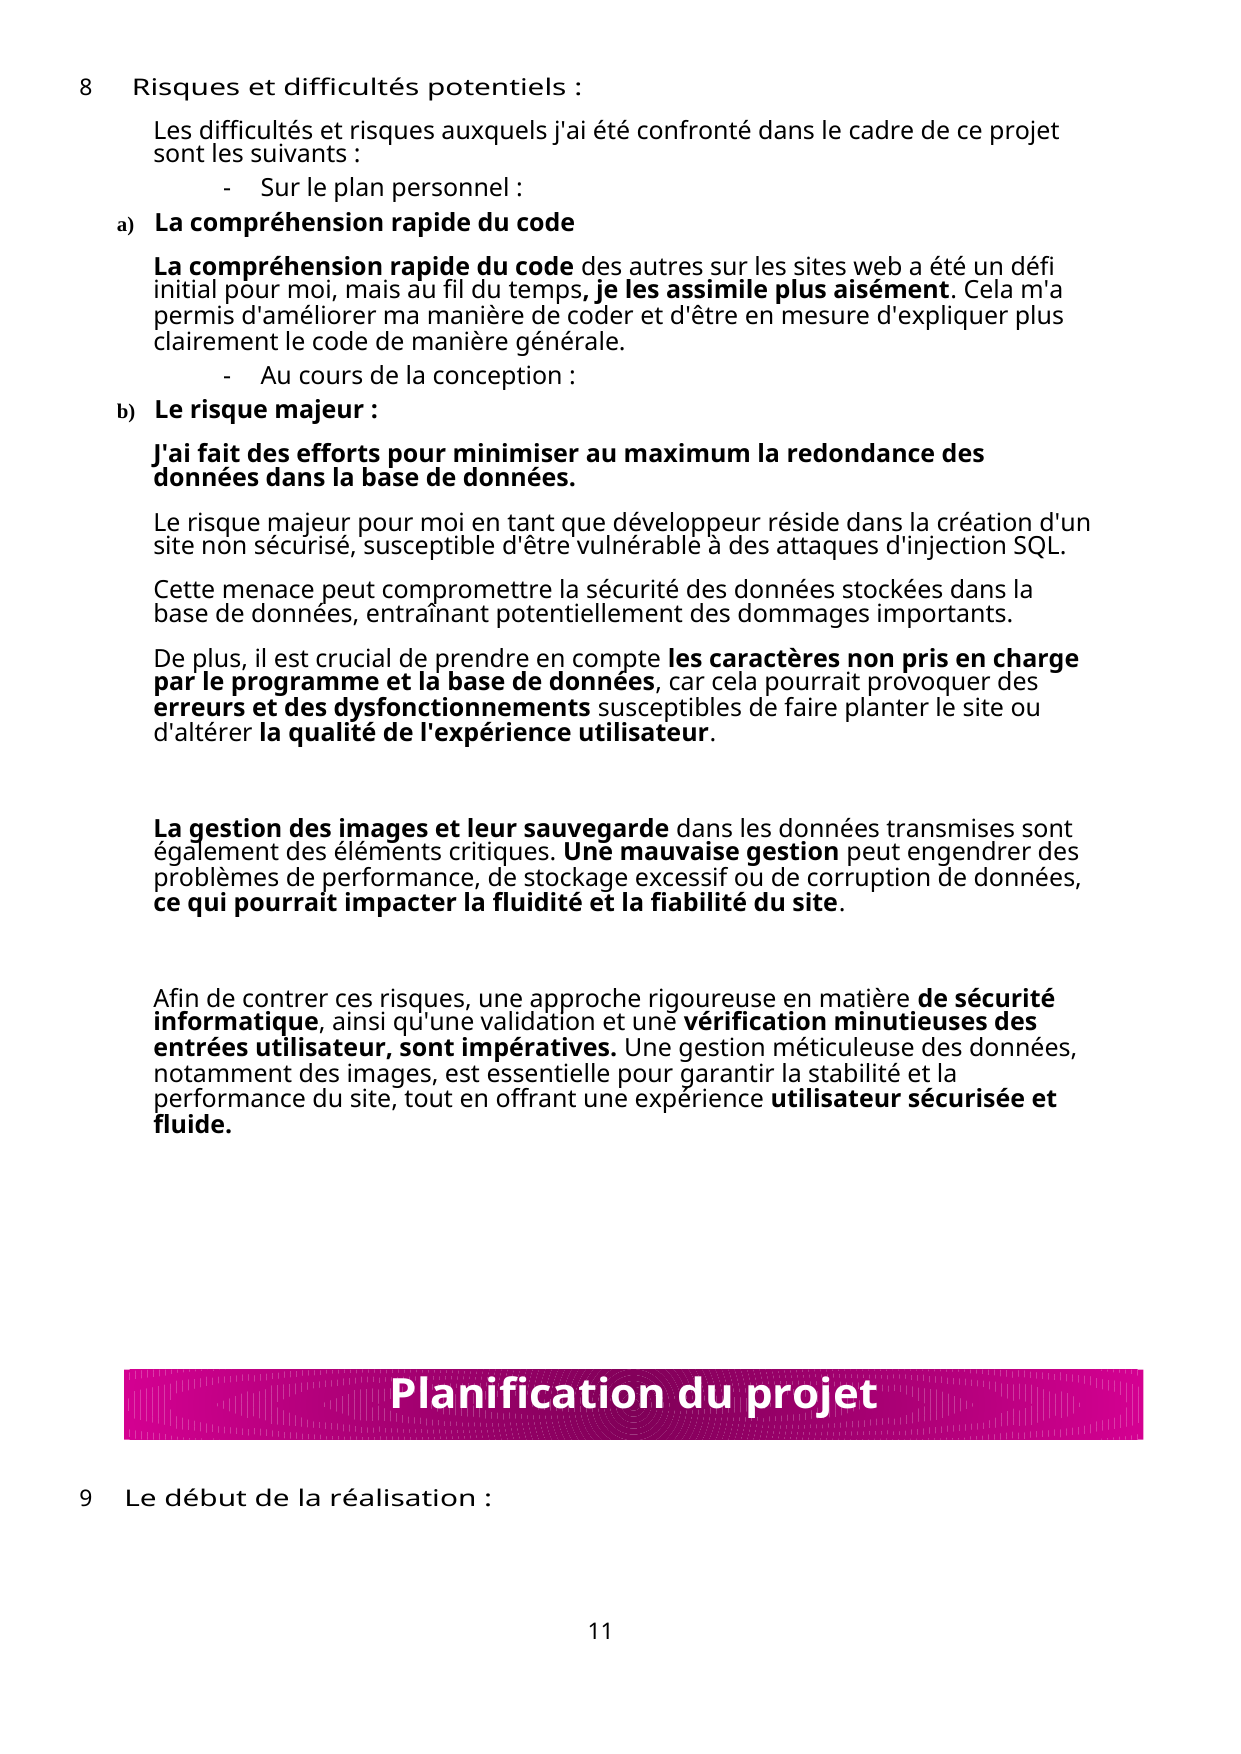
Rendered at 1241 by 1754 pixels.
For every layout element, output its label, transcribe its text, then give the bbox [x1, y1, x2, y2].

text Le risque majeur pour moi en tant que développeur réside dans la création d'un site non sécurisé, susceptible d'être vulnérable à des attaques d'injection SQL. [153, 511, 1093, 562]
text Risques et difficultés potentiels : [79, 71, 1121, 102]
list Le risque majeur : [117, 392, 1121, 426]
text Cette menace peut compromettre la sécurité des données stockées dans la base de données, entraînant potentiellement des dommages importants. [153, 578, 1093, 630]
list Au cours de la conception : [223, 357, 1121, 392]
list Sur le plan personnel : [223, 170, 1121, 204]
text Le début de la réalisation : [79, 1482, 1121, 1513]
text La gestion des images et leur sauvegarde dans les données transmises sont également des éléments critiques. Une mauvaise gestion peut engendrer des problèmes de performance, de stockage excessif ou de corruption de données, ce qui pourrait impacter la fluidité et la fiabilité du site. [153, 817, 1093, 919]
text Afin de contrer ces risques, une approche rigoureuse en matière de sécurité informatique, ainsi qu'une validation et une vérification minutieuses des entrées utilisateur, sont impératives. Une gestion méticuleuse des données, notamment des images, est essentielle pour garantir la stabilité et la performance du site, tout en offrant une expérience utilisateur sécurisée et fluide. [153, 987, 1093, 1141]
text La compréhension rapide du code des autres sur les sites web a été un défi initial pour moi, mais au fil du temps, je les assimile plus aisément. Cela m'a permis d'améliorer ma manière de coder et d'être en mesure d'expliquer plus clairement le code de manière générale. [153, 255, 1093, 357]
text J'ai fait des efforts pour minimiser au maximum la redondance des données dans la base de données. [153, 442, 1093, 494]
text Les difficultés et risques auxquels j'ai été confronté dans le cadre de ce projet sont les suivants : [153, 119, 1093, 170]
text De plus, il est crucial de prendre en compte les caractères non pris en charge par le programme et la base de données, car cela pourrait provoquer des erreurs et des dysfonctionnements susceptibles de faire planter le site ou d'altérer la qualité de l'expérience utilisateur. [153, 647, 1093, 749]
list La compréhension rapide du code [117, 204, 1121, 238]
